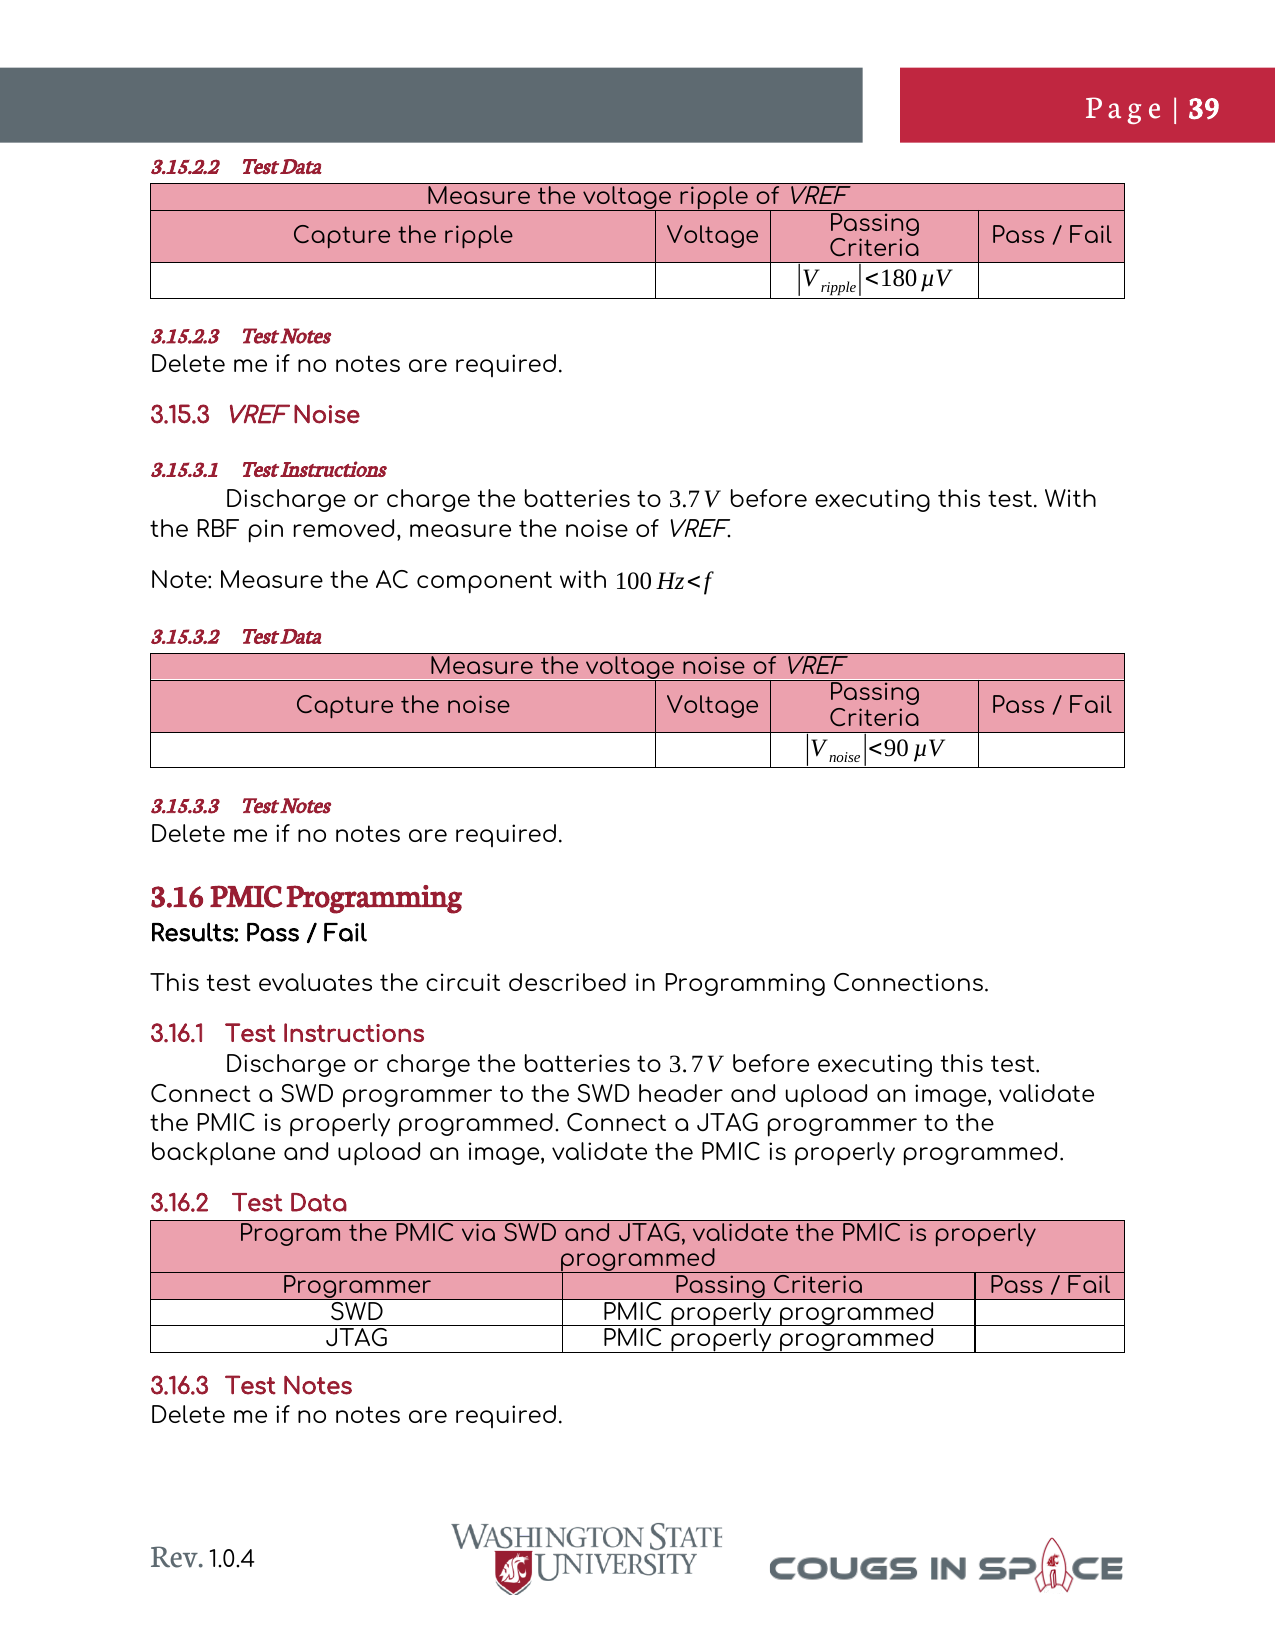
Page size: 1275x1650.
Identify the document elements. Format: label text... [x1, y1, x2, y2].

subtitle Test Notes [150, 319, 1125, 348]
text Discharge or charge the batteries to before executing this test. Connect a SWD programmer to the SWD header and upload an image, validate the PMIC is properly programmed. Connect a JTAG programmer to the backplane and upload an image, validate the PMIC is properly programmed. [150, 1051, 1125, 1166]
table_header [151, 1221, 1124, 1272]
subtitle Test Data [150, 620, 1125, 649]
text Discharge or charge the batteries to before executing this test. With the RBF pin removed, measure the noise of VREF. [150, 486, 1125, 543]
subtitle Test Data [150, 150, 1125, 179]
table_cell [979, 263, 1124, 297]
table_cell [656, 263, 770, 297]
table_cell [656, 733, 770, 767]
subtitle Test Notes [150, 789, 1125, 818]
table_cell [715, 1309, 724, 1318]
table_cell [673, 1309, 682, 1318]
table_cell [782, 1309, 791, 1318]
text Note: Measure the AC component with [150, 567, 1125, 595]
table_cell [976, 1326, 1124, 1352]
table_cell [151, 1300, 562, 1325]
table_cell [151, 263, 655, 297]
text Delete me if no notes are required. [150, 353, 1125, 378]
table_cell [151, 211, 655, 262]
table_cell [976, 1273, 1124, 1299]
subtitle Test Instructions [150, 453, 1125, 482]
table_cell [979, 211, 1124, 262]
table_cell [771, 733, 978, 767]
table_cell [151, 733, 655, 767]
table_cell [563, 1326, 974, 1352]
picture [450, 1522, 723, 1595]
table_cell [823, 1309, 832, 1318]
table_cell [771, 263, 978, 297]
subtitle VREF Noise [150, 403, 1125, 428]
subtitle PMIC Programming [150, 872, 1125, 914]
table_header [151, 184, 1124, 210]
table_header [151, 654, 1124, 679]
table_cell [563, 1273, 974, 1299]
picture [769, 1537, 1123, 1594]
text Delete me if no notes are required. [150, 822, 1125, 848]
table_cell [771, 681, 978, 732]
subtitle Test Instructions [150, 1021, 1125, 1047]
subtitle Test Notes [150, 1374, 1125, 1399]
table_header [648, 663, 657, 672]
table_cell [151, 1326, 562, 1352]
text Delete me if no notes are required. [150, 1403, 1125, 1428]
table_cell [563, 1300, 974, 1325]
subtitle Test Data [150, 1191, 1125, 1216]
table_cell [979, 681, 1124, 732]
text This test evaluates the circuit described in Programming Connections. [150, 971, 1125, 997]
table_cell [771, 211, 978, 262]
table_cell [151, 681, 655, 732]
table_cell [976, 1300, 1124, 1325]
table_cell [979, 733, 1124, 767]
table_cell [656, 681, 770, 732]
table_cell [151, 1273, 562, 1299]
text Results: Pass / Fail [150, 921, 1125, 946]
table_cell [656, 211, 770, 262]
